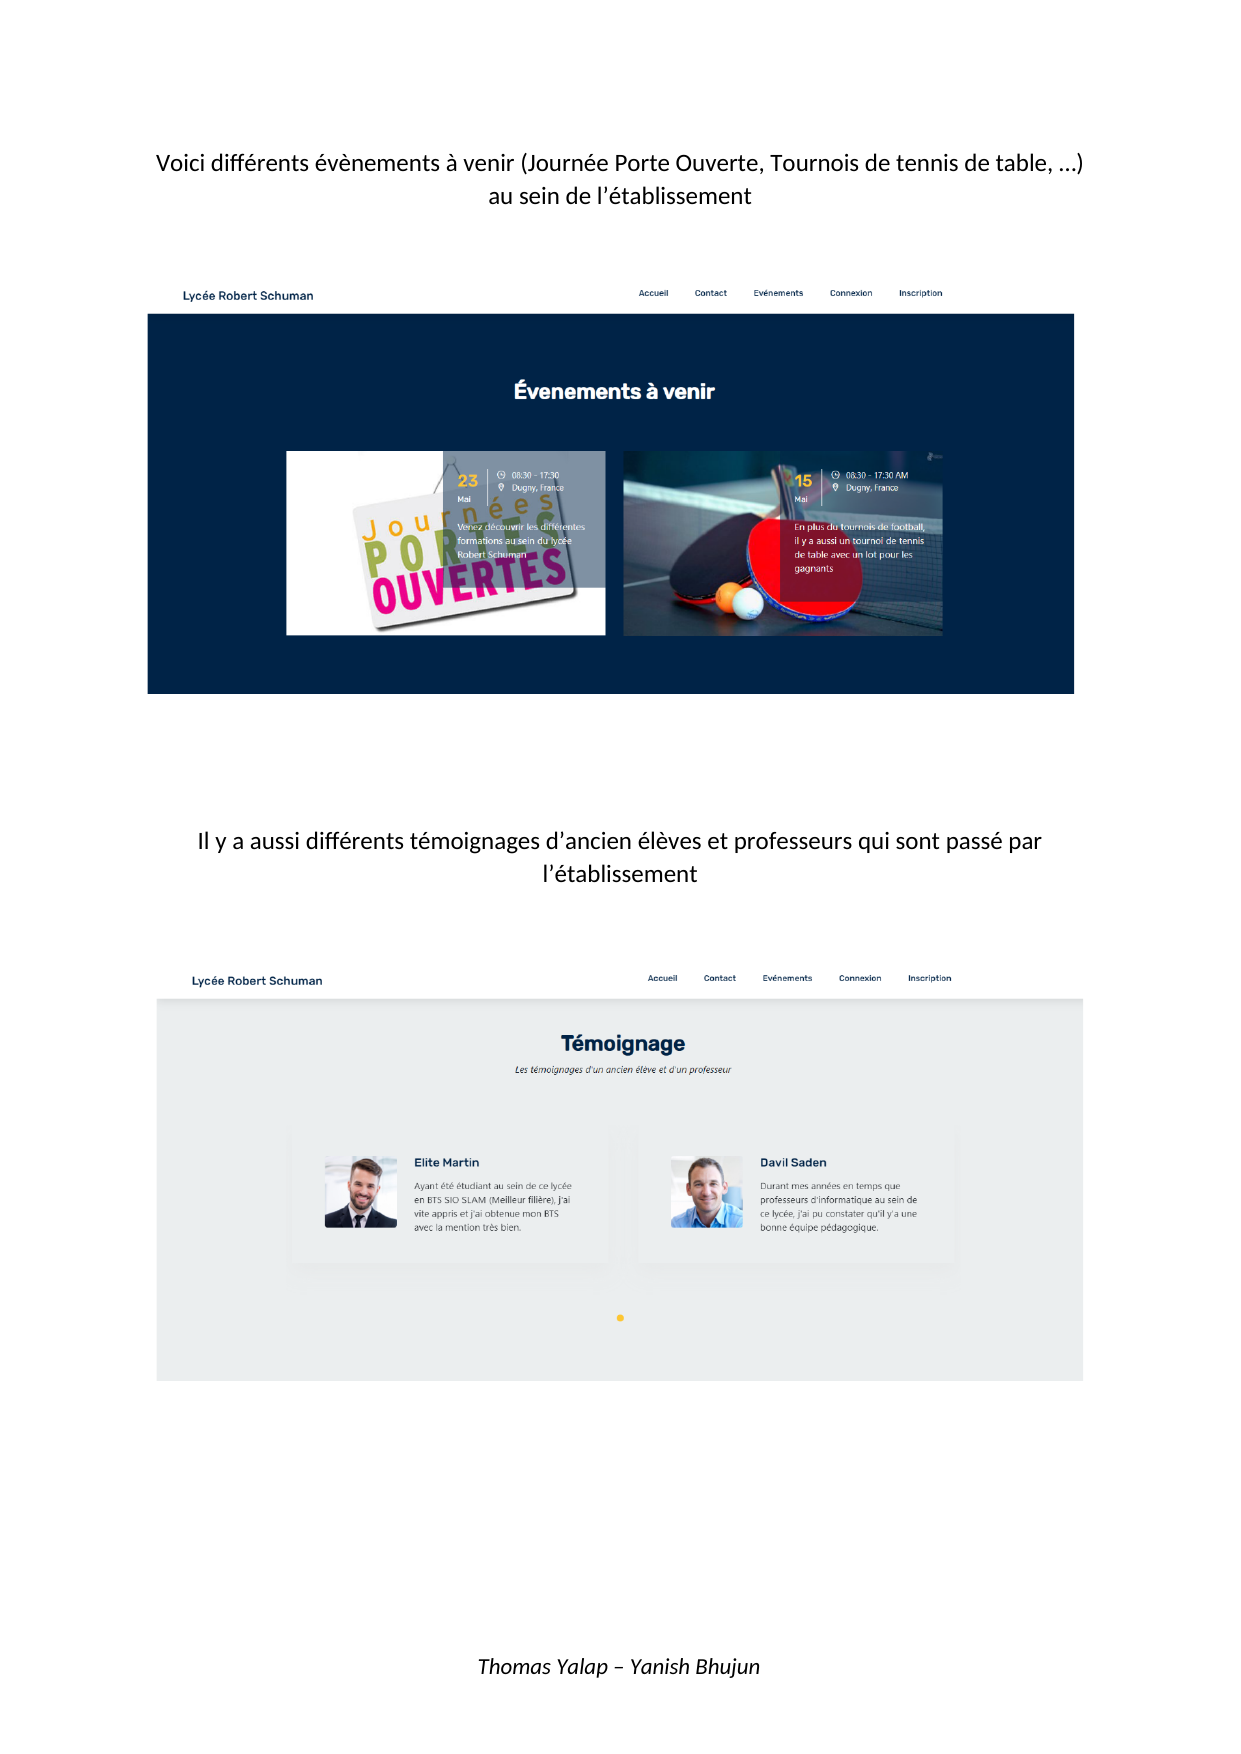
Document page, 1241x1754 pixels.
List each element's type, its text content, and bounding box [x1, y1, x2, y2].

picture [147, 273, 1075, 694]
text Il y a aussi différents témoignages d’ancien élèves et professeurs qui sont passé par l’établissement [148, 825, 1093, 888]
picture [156, 957, 1084, 1381]
text Voici différents évènements à venir (Journée Porte Ouverte, Tournois de tennis de table, …) au sein de l’établissement [148, 148, 1093, 211]
